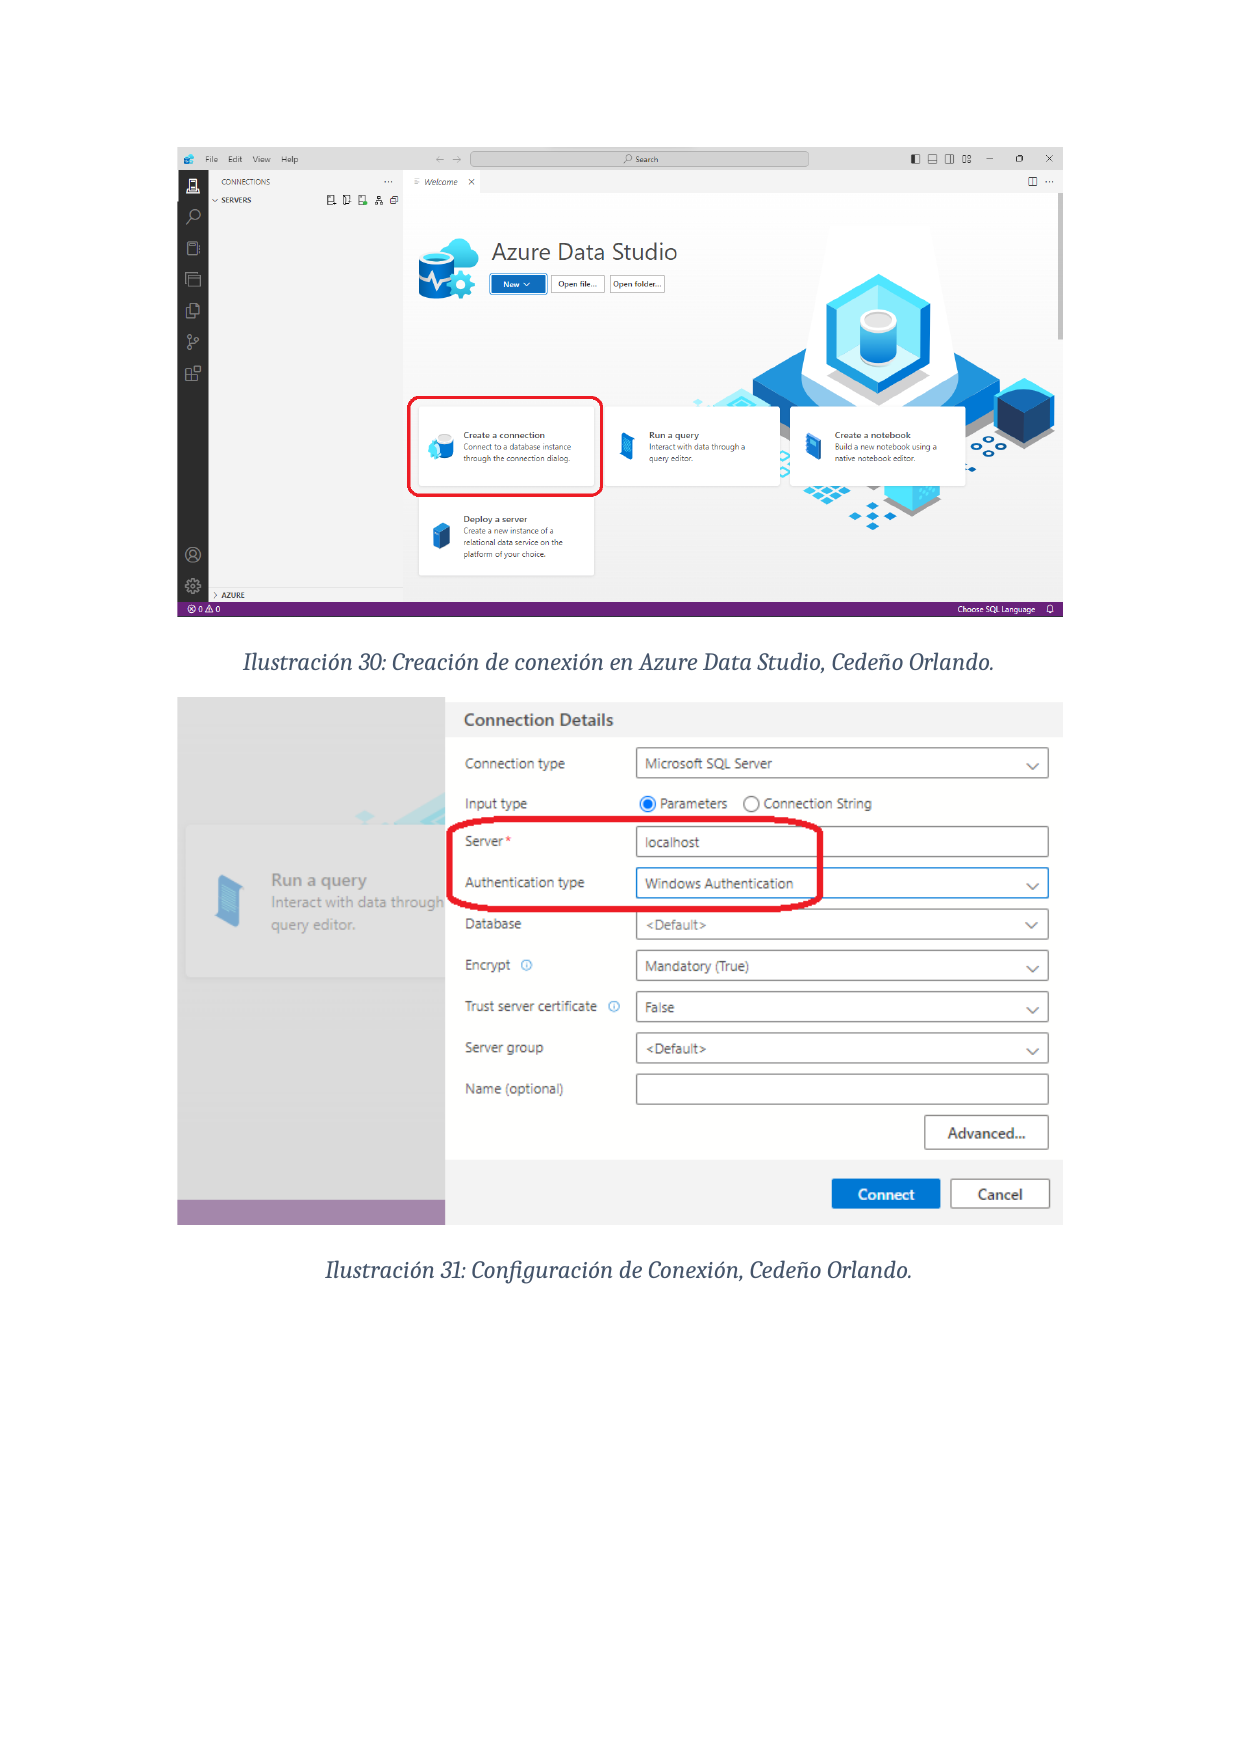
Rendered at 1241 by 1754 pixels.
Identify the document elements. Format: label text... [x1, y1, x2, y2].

picture [177, 147, 1063, 617]
text Ilustración 30: Creación de conexión en Azure Data Studio, Cedeño Orlando. [177, 647, 1063, 676]
text Ilustración 31: Configuración de Conexión, Cedeño Orlando. [177, 1256, 1063, 1284]
picture [177, 697, 1063, 1225]
